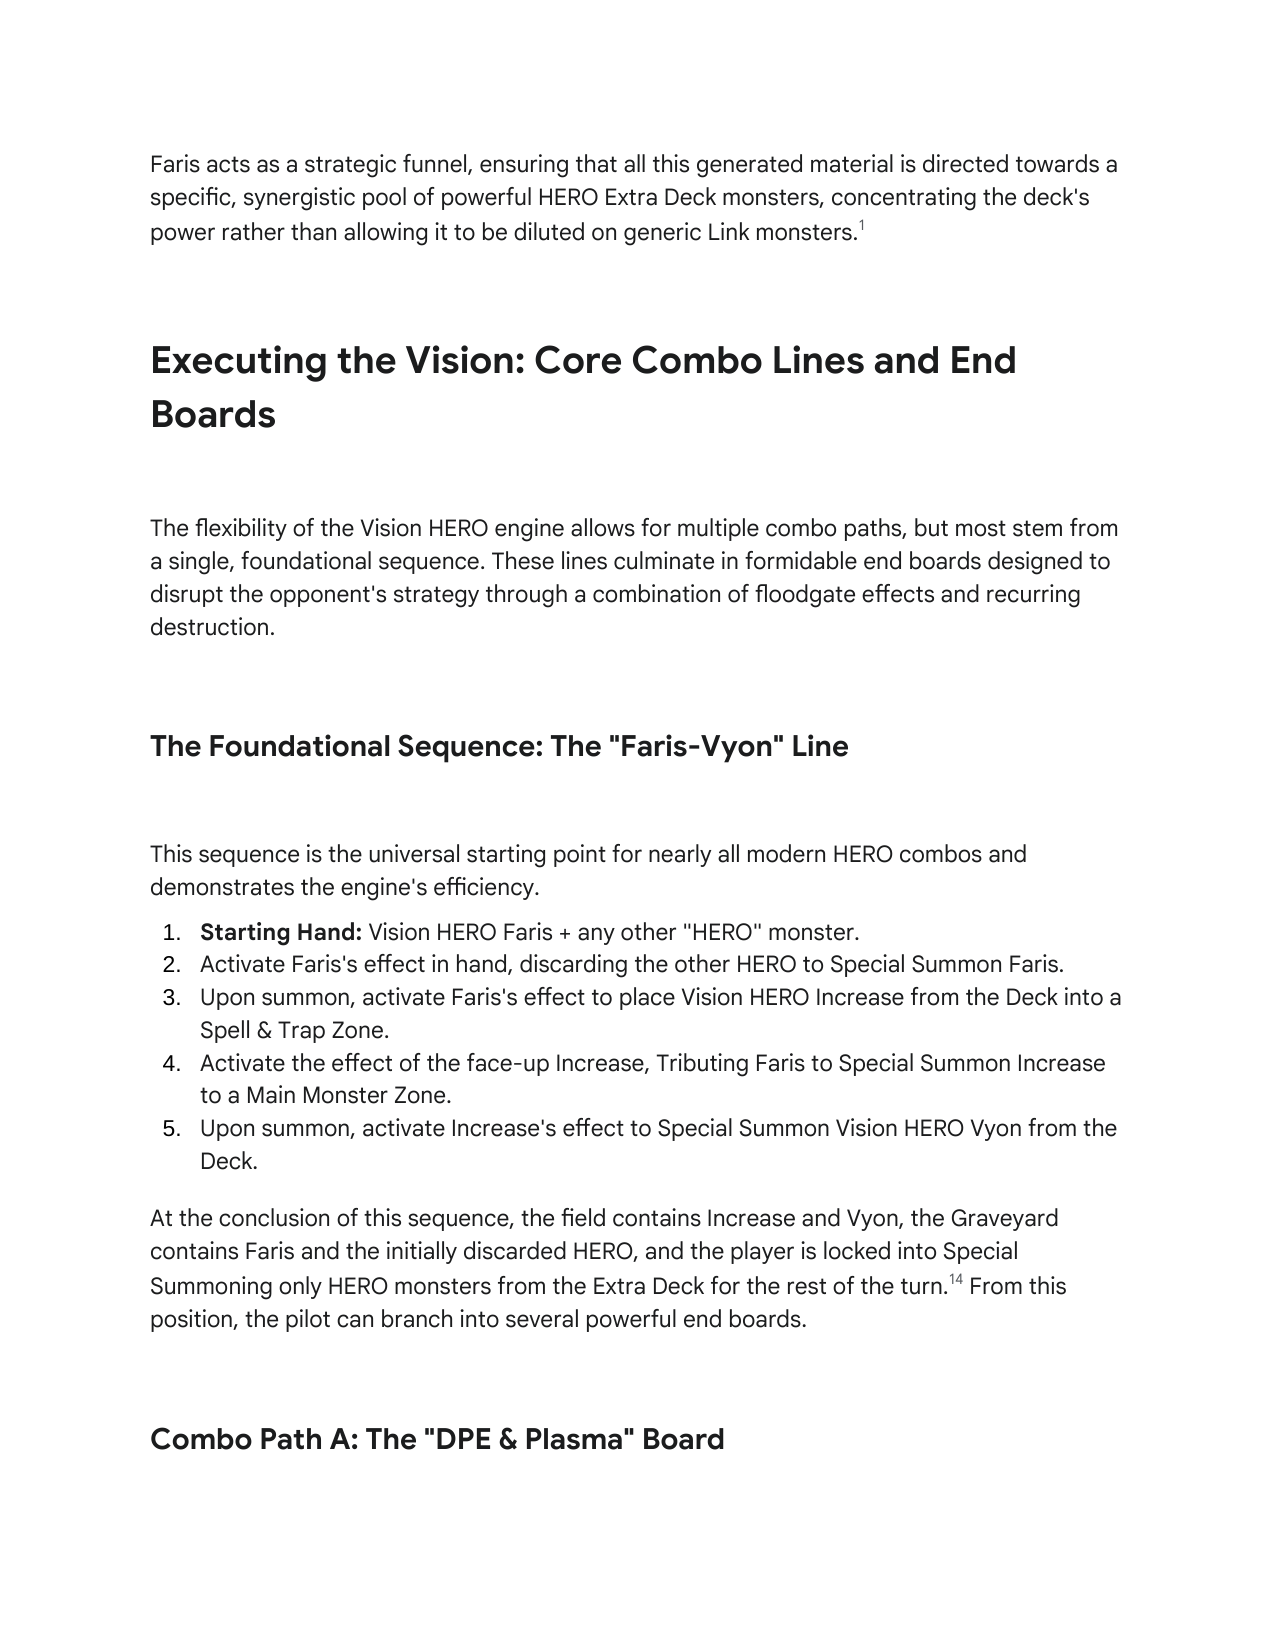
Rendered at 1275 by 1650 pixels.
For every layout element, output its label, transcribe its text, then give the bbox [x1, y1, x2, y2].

text Faris acts as a strategic funnel, ensuring that all this generated material is directed towards a specific, synergistic pool of powerful HERO Extra Deck monsters, concentrating the deck's power rather than allowing it to be diluted on generic Link monsters.1 [150, 150, 1125, 247]
subtitle The Foundational Sequence: The "Faris-Vyon" Line [150, 728, 1125, 765]
text At the conclusion of this sequence, the field contains Increase and Vyon, the Graveyard contains Faris and the initially discarded HERO, and the player is locked into Special Summoning only HERO monsters from the Extra Deck for the rest of the turn.14 From this position, the pilot can branch into several powerful end boards. [150, 1204, 1125, 1334]
text This sequence is the universal starting point for nearly all modern HERO combos and demonstrates the engine's efficiency. [150, 840, 1125, 901]
list Starting Hand: Vision HERO Faris + any other "HERO" monster. [162, 918, 1125, 947]
list Activate Faris's effect in hand, discarding the other HERO to Special Summon Faris. [162, 951, 1125, 979]
list Upon summon, activate Increase's effect to Special Summon Vision HERO Vyon from the Deck. [162, 1114, 1125, 1176]
text The flexibility of the Vision HERO engine allows for multiple combo paths, but most stem from a single, foundational sequence. These lines culminate in formidable end boards designed to disrupt the opponent's strategy through a combination of floodgate effects and recurring destruction. [150, 514, 1125, 641]
list Activate the effect of the face-up Increase, Tributing Faris to Special Summon Increase to a Main Monster Zone. [162, 1049, 1125, 1110]
list Upon summon, activate Faris's effect to place Vision HERO Increase from the Deck into a Spell & Trap Zone. [162, 983, 1125, 1045]
subtitle Executing the Vision: Core Combo Lines and End Boards [150, 337, 1125, 438]
subtitle Combo Path A: The "DPE & Plasma" Board [150, 1421, 1125, 1458]
